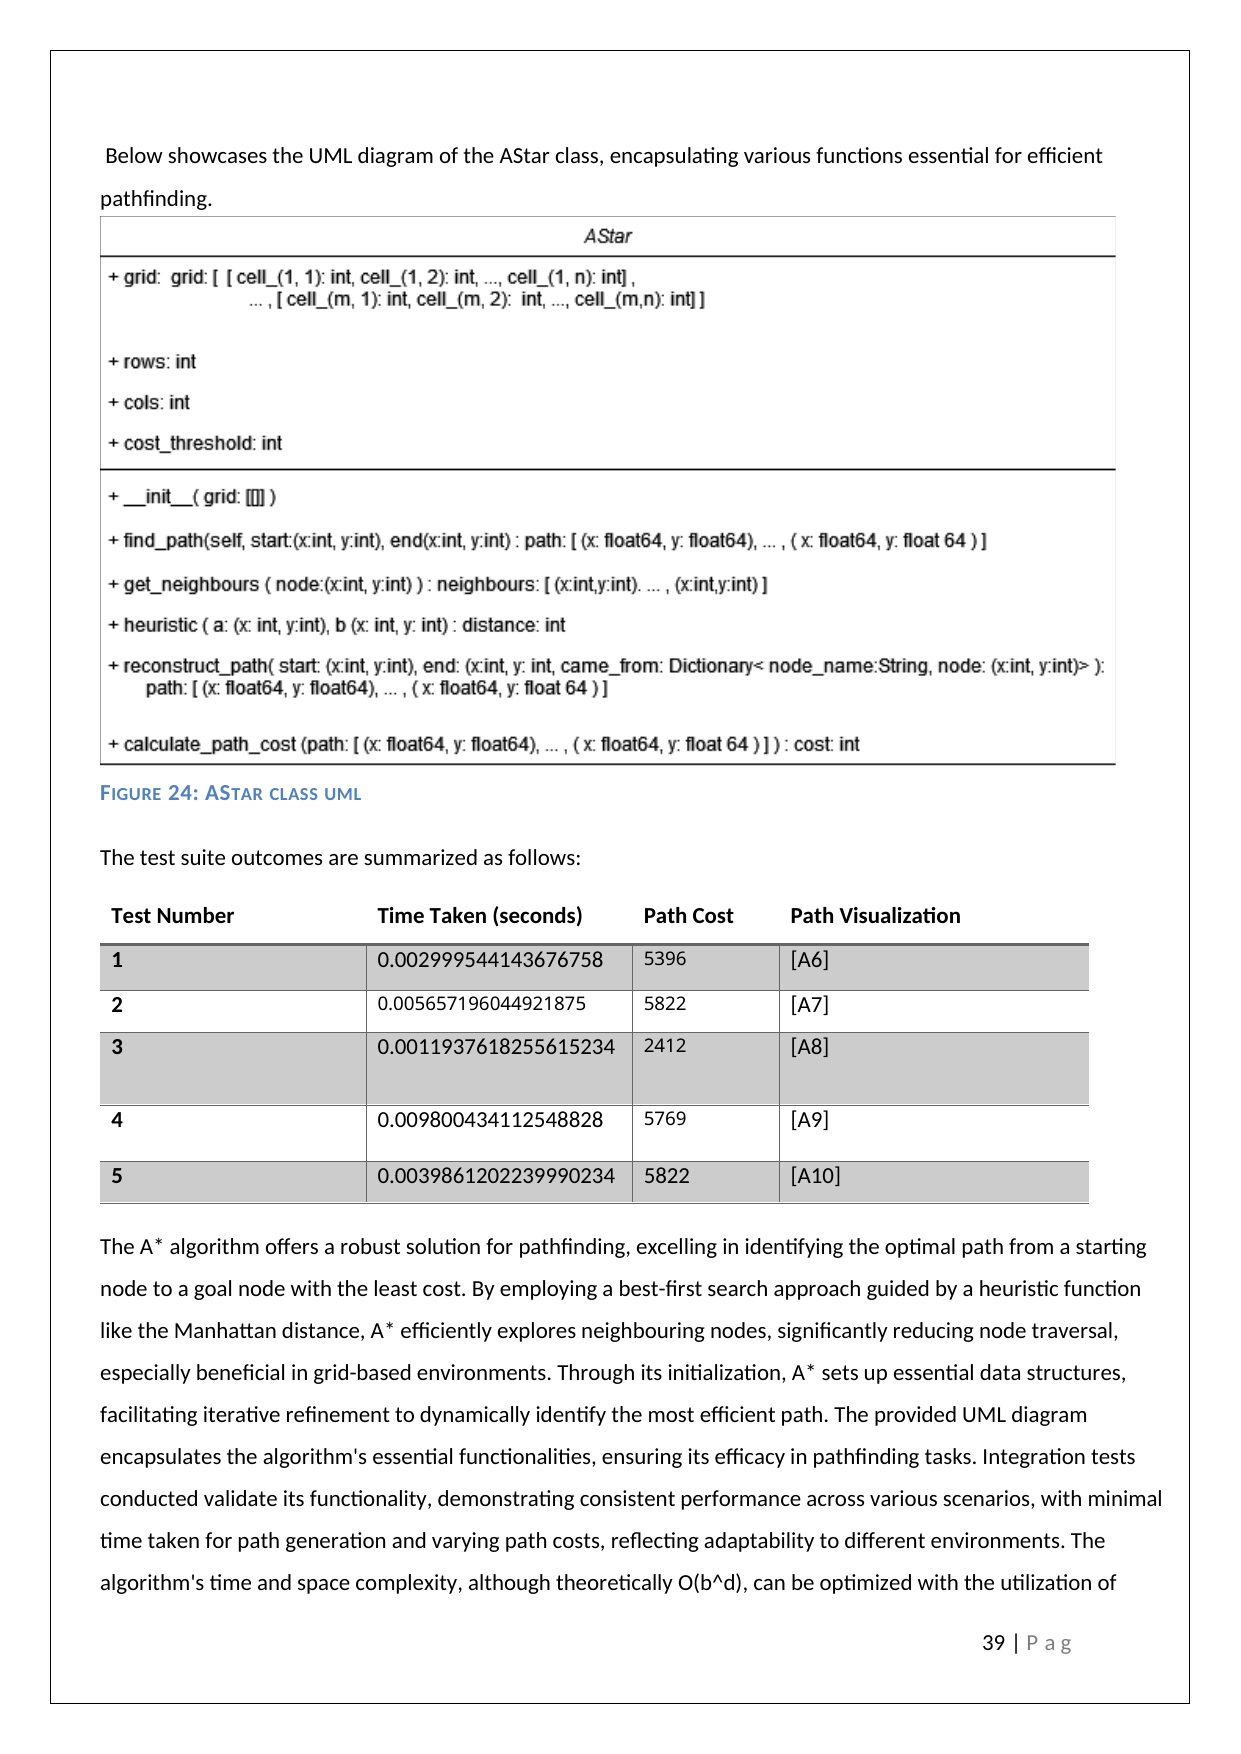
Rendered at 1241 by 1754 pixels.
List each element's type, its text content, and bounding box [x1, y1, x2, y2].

table_cell 0.0039861202239990234 [367, 1162, 632, 1202]
table_cell 0.009800434112548828 [367, 1106, 632, 1161]
table_cell 5769 [633, 1106, 779, 1161]
table_header Path Visualization [779, 901, 1089, 942]
table_cell 0.005657196044921875 [367, 991, 632, 1032]
table_header Test Number [100, 901, 366, 942]
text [100, 1232, 1165, 1596]
table_cell 5822 [633, 1162, 779, 1202]
table_cell 5396 [633, 946, 779, 990]
text Below showcases the UML diagram of the AStar class, encapsulating various functions essential for efficient pathfinding. [100, 142, 1165, 212]
table_cell 0.002999544143676758 [367, 946, 632, 990]
table_cell [A8] [780, 1033, 1089, 1104]
table_cell 4 [100, 1106, 366, 1161]
table_cell 5822 [633, 991, 779, 1032]
table_cell [A9] [780, 1106, 1089, 1161]
table_cell 2412 [633, 1033, 779, 1104]
table_cell 0.0011937618255615234 [367, 1033, 632, 1104]
table_cell 1 [100, 946, 366, 990]
table_cell 5 [100, 1162, 366, 1202]
table_header Path Cost [632, 901, 779, 942]
table_cell 2 [100, 991, 366, 1032]
picture [100, 216, 1116, 767]
table_cell 3 [100, 1033, 366, 1104]
table_cell [A7] [780, 991, 1089, 1032]
table_header Time Taken (seconds) [366, 901, 632, 942]
table_cell [A6] [780, 946, 1089, 990]
table_cell [A10] [780, 1162, 1089, 1202]
